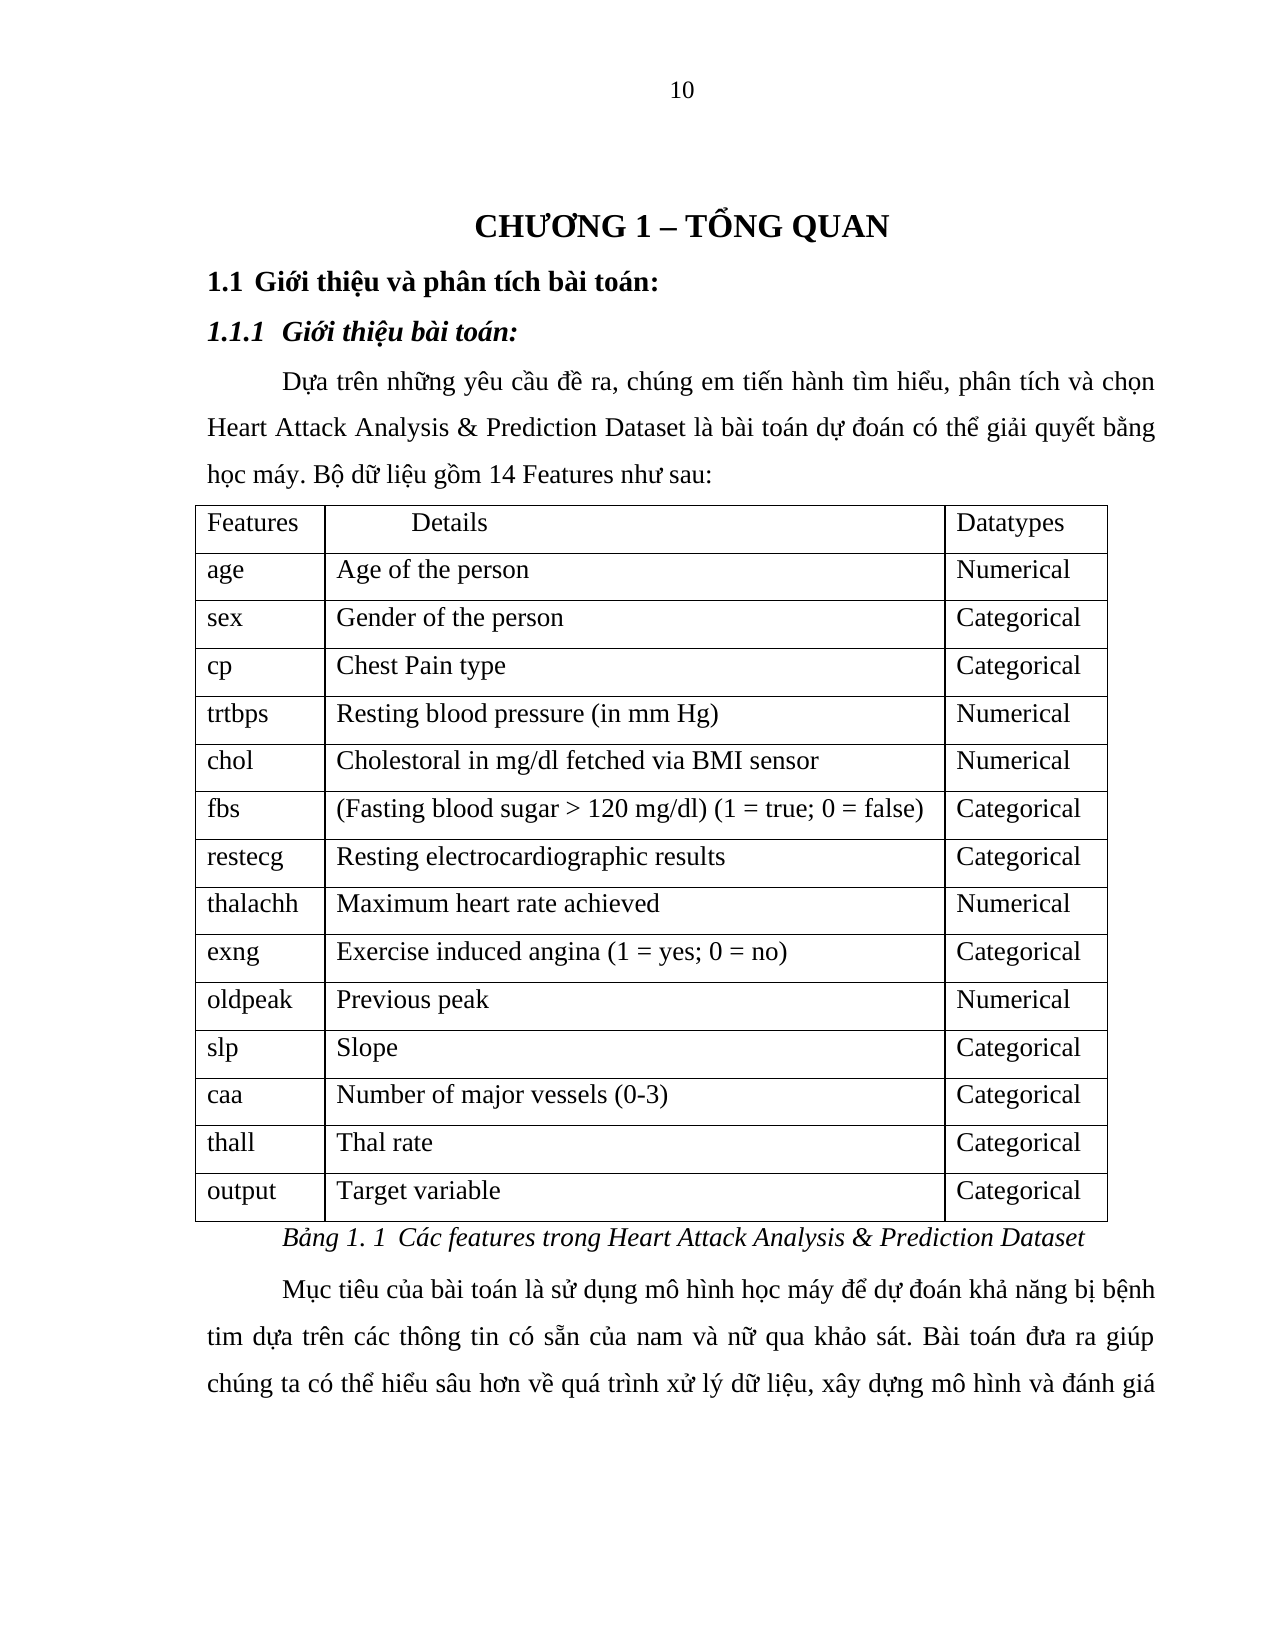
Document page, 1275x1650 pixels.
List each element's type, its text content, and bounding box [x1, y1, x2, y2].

table_cell Numerical [946, 888, 1107, 934]
table_cell Numerical [946, 697, 1107, 743]
list Giới thiệu và phân tích bài toán: [207, 264, 1157, 298]
table_cell Resting electrocardiographic results [326, 840, 944, 887]
table_cell Categorical [946, 840, 1107, 887]
table_cell Categorical [946, 1174, 1107, 1221]
table_header Features [196, 506, 324, 553]
table_cell Exercise induced angina (1 = yes; 0 = no) [326, 935, 944, 982]
table_cell Categorical [946, 1126, 1107, 1173]
table_cell restecg [196, 840, 324, 887]
table_cell oldpeak [196, 983, 324, 1030]
text Dựa trên những yêu cầu đề ra, chúng em tiến hành tìm hiểu, phân tích và chọn Heart Attack Analysis & Prediction Dataset là bài toán dự đoán có thể giải quyết bằng học máy. Bộ dữ liệu gồm 14 Features như sau: [207, 365, 1157, 489]
table_cell Numerical [946, 983, 1107, 1030]
table_cell Gender of the person [326, 601, 944, 648]
table_cell Categorical [946, 649, 1107, 696]
table_cell cp [196, 649, 324, 696]
table_cell Previous peak [326, 983, 944, 1030]
table_cell age [196, 554, 324, 600]
list Giới thiệu bài toán: [207, 314, 1157, 348]
table_cell Target variable [326, 1174, 944, 1221]
table_cell Resting blood pressure (in mm Hg) [326, 697, 944, 743]
table_cell fbs [196, 792, 324, 839]
table_cell Thal rate [326, 1126, 944, 1173]
table_cell caa [196, 1079, 324, 1125]
table_header Details [326, 506, 944, 553]
table_cell Categorical [946, 792, 1107, 839]
table_cell (Fasting blood sugar > 120 mg/dl) (1 = true; 0 = false) [326, 792, 944, 839]
table_cell Age of the person [326, 554, 944, 600]
table_cell thall [196, 1126, 324, 1173]
table_cell Categorical [946, 601, 1107, 648]
table_cell thalachh [196, 888, 324, 934]
table_cell exng [196, 935, 324, 982]
table_cell Numerical [946, 554, 1107, 600]
table_cell Number of major vessels (0-3) [326, 1079, 944, 1125]
table_cell Cholestoral in mg/dl fetched via BMI sensor [326, 745, 944, 791]
table_cell Maximum heart rate achieved [326, 888, 944, 934]
table_cell slp [196, 1031, 324, 1077]
table_cell Categorical [946, 1031, 1107, 1077]
table_header Datatypes [946, 506, 1107, 553]
table_cell Slope [326, 1031, 944, 1077]
table_cell output [196, 1174, 324, 1221]
table_cell Categorical [946, 935, 1107, 982]
table_cell Categorical [946, 1079, 1107, 1125]
table_cell sex [196, 601, 324, 648]
table_cell chol [196, 745, 324, 791]
table_cell trtbps [196, 697, 324, 743]
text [207, 1273, 1157, 1398]
table_cell Numerical [946, 745, 1107, 791]
table_cell Chest Pain type [326, 649, 944, 696]
text Bảng 1. 1 Các features trong Heart Attack Analysis & Prediction Dataset [282, 1222, 1157, 1253]
text CHƯƠNG 1 – TỔNG QUAN [207, 207, 1157, 245]
